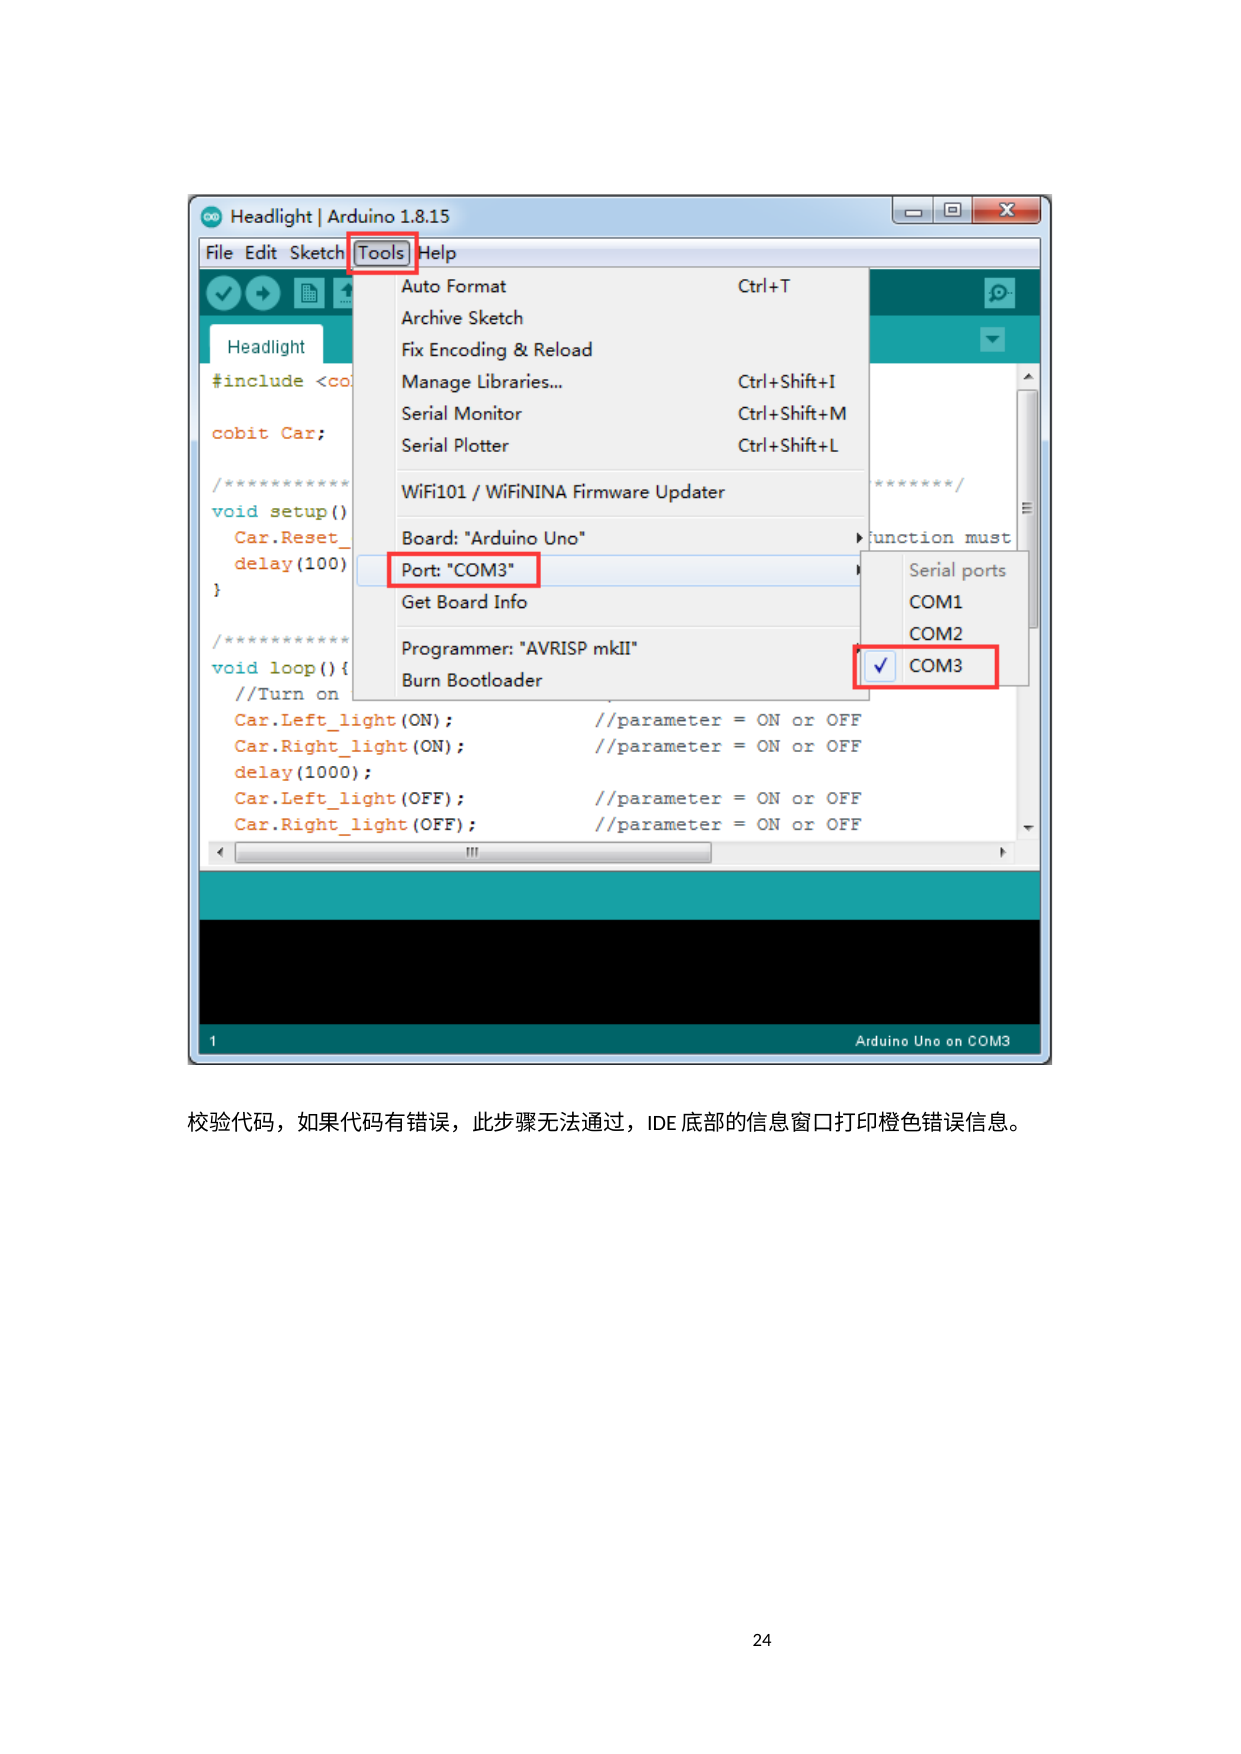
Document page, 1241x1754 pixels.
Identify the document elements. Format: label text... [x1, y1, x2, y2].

picture [187, 194, 1053, 1065]
text 校验代码，如果代码有错误，此步骤无法通过，IDE底部的信息窗口打印橙色错误信息。 [187, 1104, 1053, 1137]
